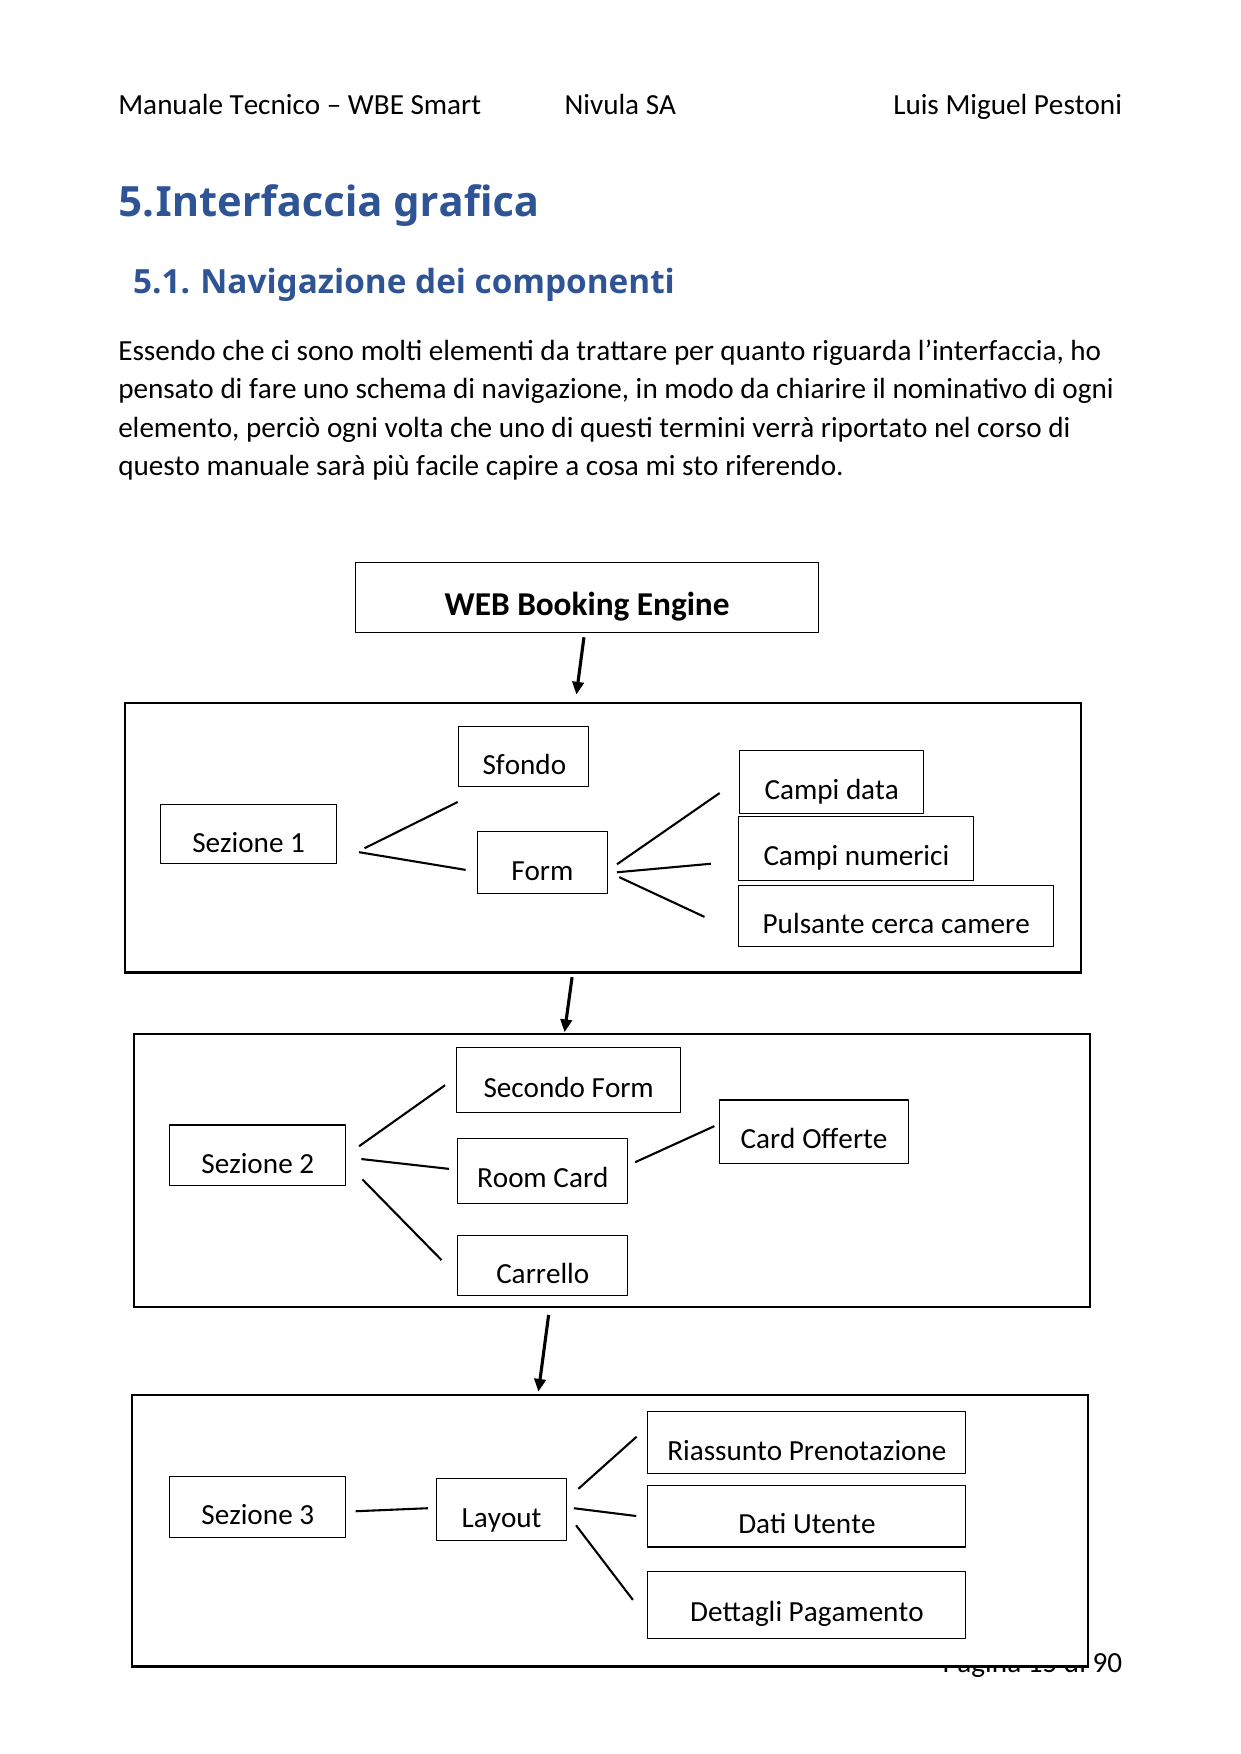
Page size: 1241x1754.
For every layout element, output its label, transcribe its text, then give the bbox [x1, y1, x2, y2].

text Essendo che ci sono molti elementi da trattare per quanto riguarda l’interfaccia, ho pensato di fare uno schema di navigazione, in modo da chiarire il nominativo di ogni elemento, perciò ogni volta che uno di questi termini verrà riportato nel corso di questo manuale sarà più facile capire a cosa mi sto riferendo. [118, 332, 1122, 483]
subtitle Navigazione dei componenti [133, 258, 1122, 303]
subtitle Interfaccia grafica [118, 172, 1122, 229]
